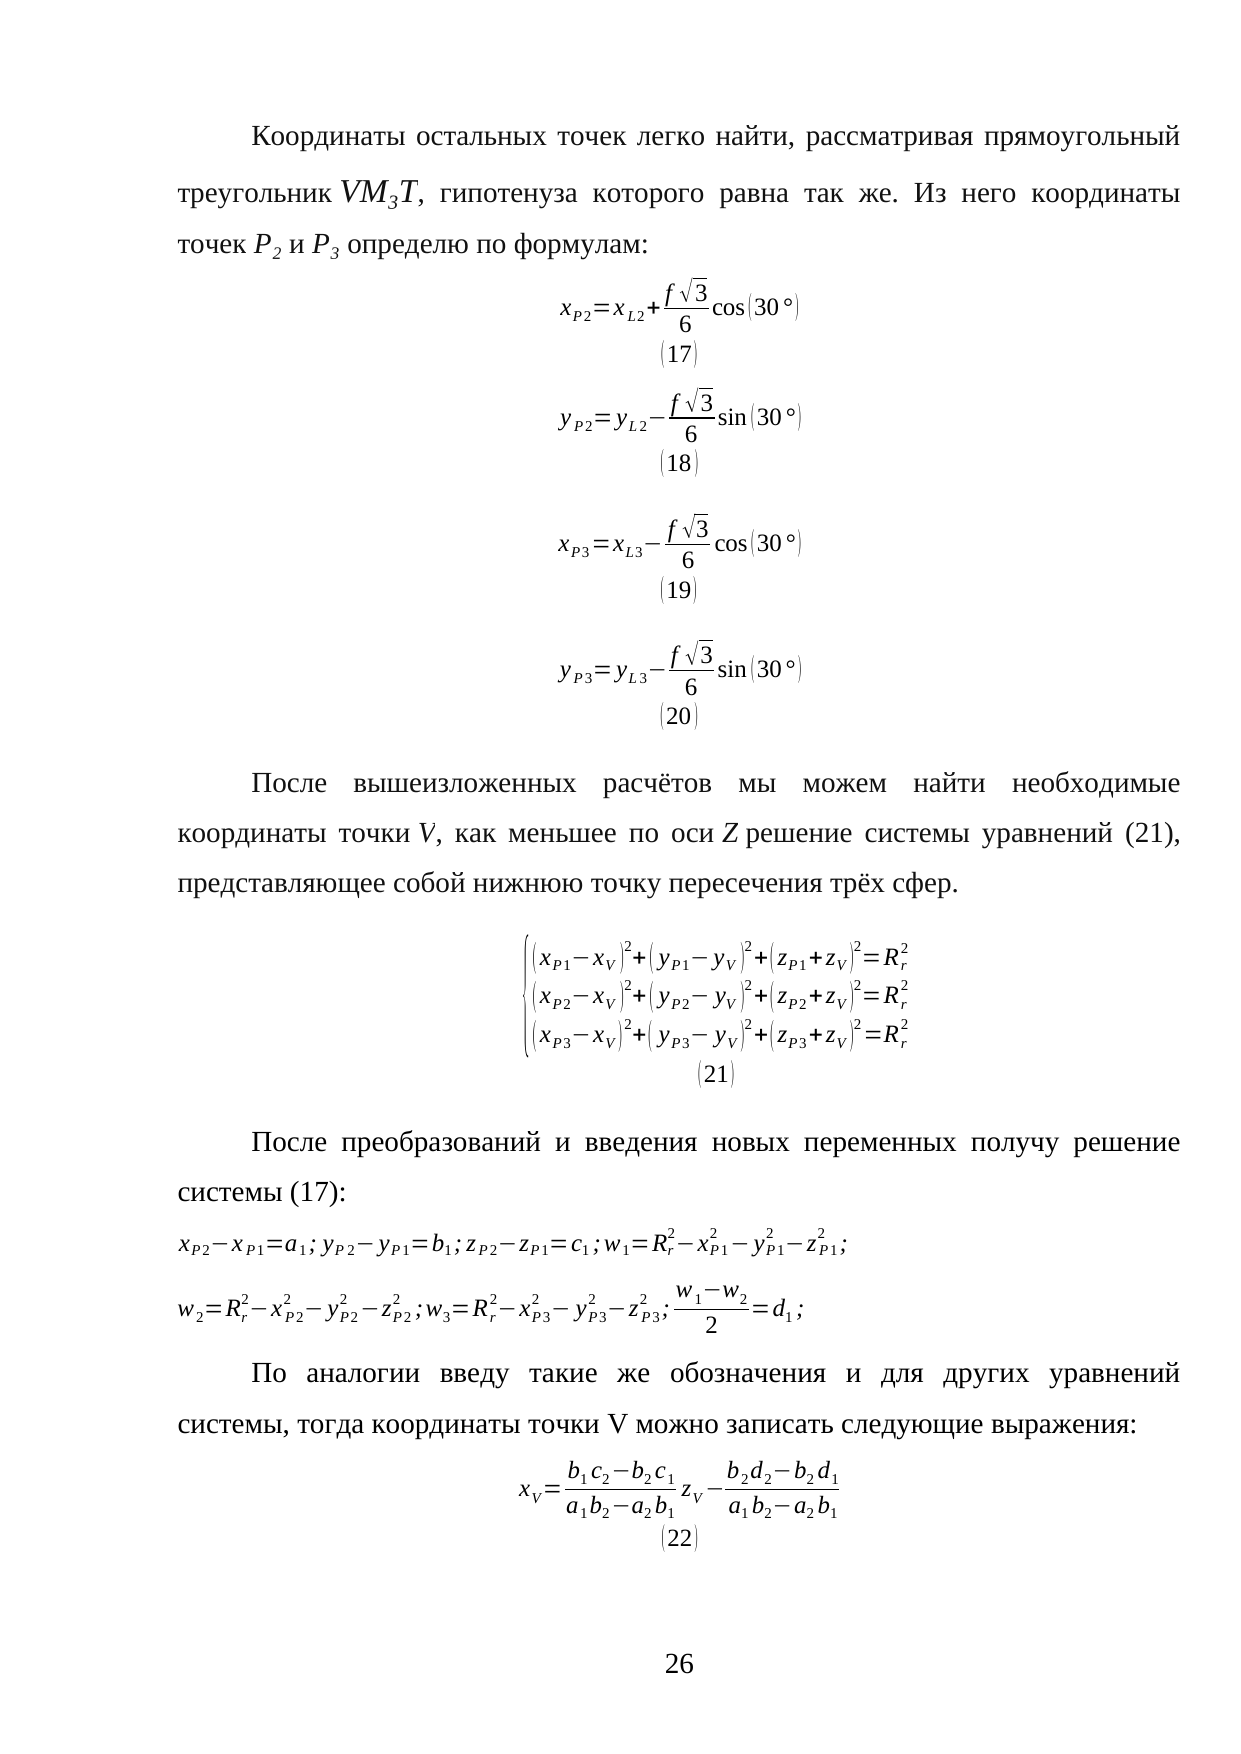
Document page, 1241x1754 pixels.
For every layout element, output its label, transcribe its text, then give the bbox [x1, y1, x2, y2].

text По аналогии введу такие же обозначения и для других уравнений системы, тогда координаты точки V можно записать следующие выражения: [177, 1356, 1181, 1439]
text Координаты остальных точек легко найти, рассматривая прямоугольный треугольник VM₃T, гипотенуза которого равна так же. Из него координаты точек P₂ и P₃ определю по формулам: [177, 118, 1181, 180]
text Координаты остальных точек легко найти, рассматривая прямоугольный треугольник VM₃T, гипотенуза которого равна так же. Из него координаты точек P₂ и P₃ определю по формулам: [177, 185, 1181, 259]
text После вышеизложенных расчётов мы можем найти необходимые координаты точки V, как меньшее по оси Z решение системы уравнений (21), представляющее собой нижнюю точку пересечения трёх сфер. [177, 765, 1181, 899]
text После преобразований и введения новых переменных получу решение системы (17): [177, 1124, 1181, 1208]
